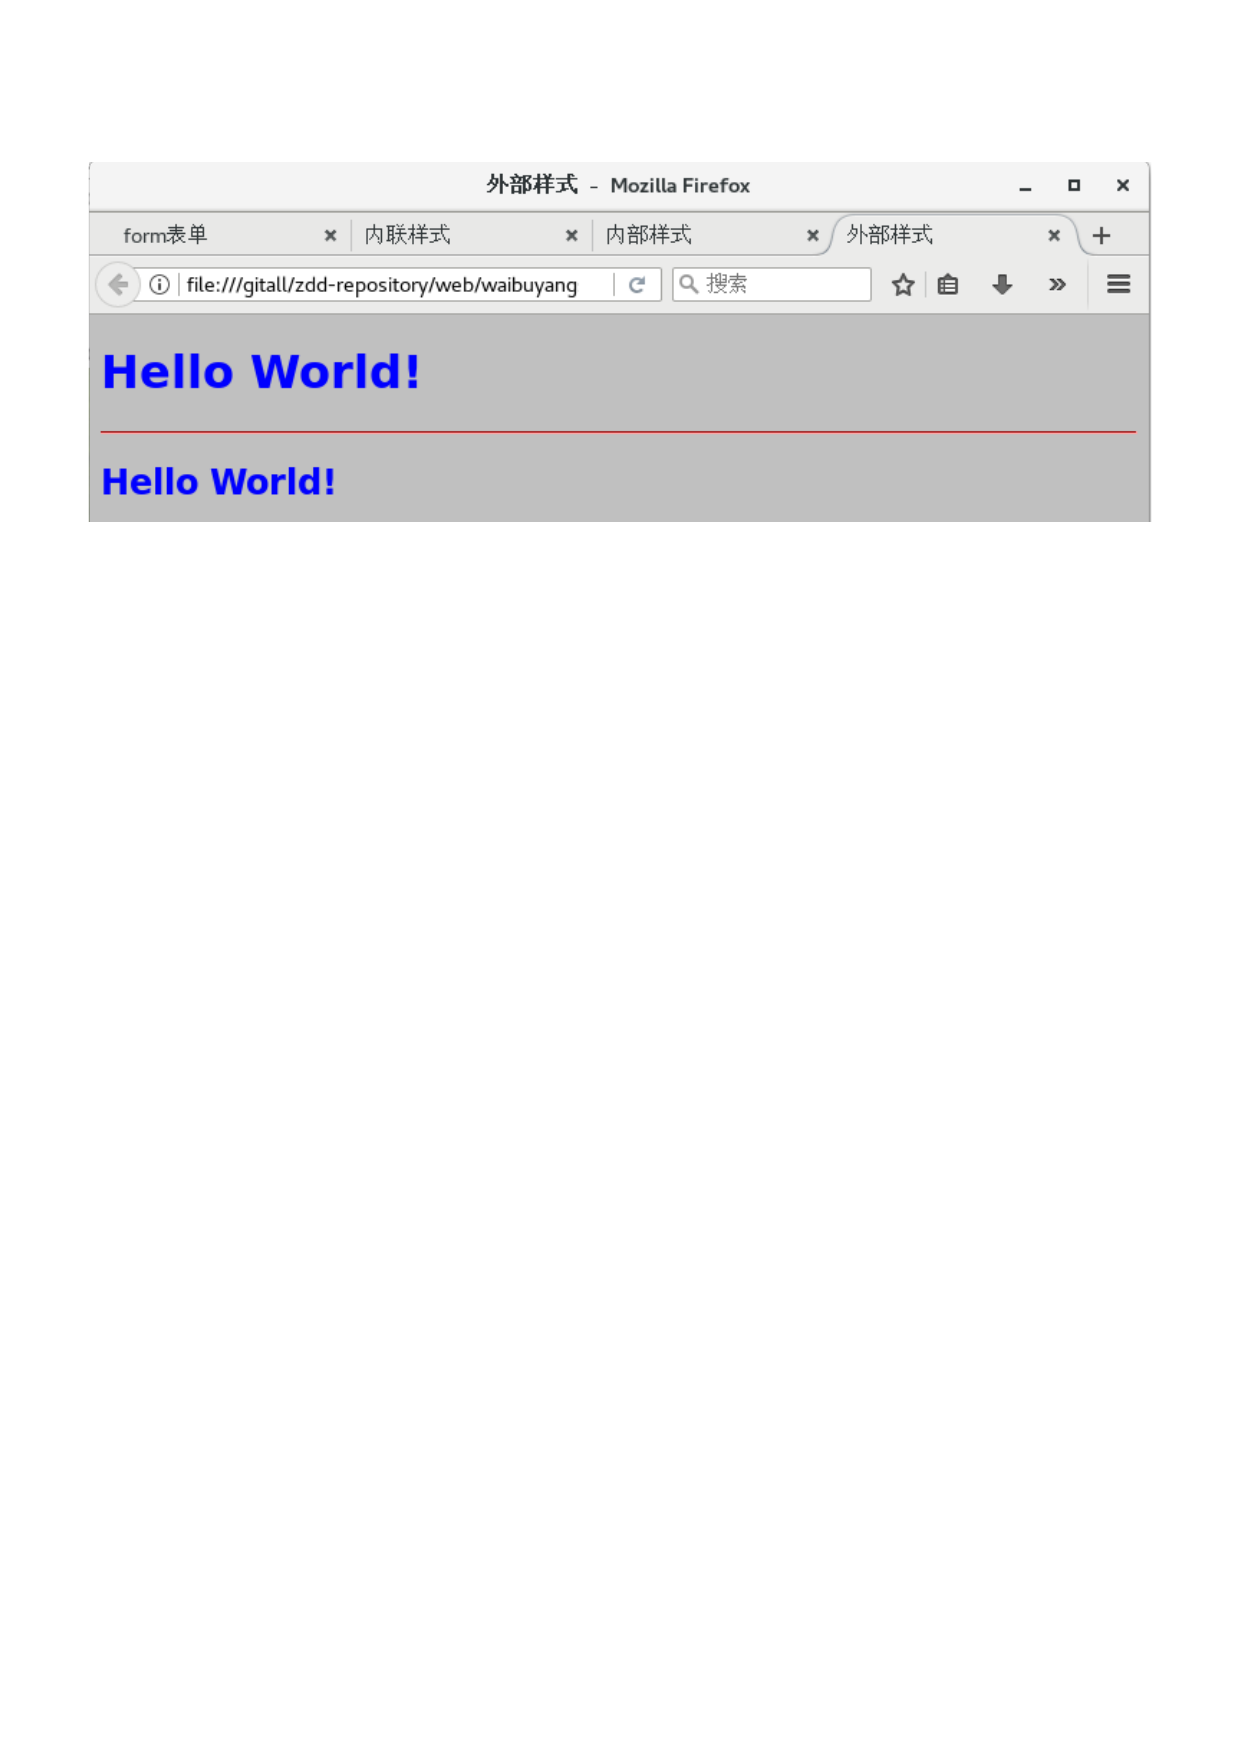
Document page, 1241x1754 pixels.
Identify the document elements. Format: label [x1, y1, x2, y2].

picture [88, 162, 1152, 522]
